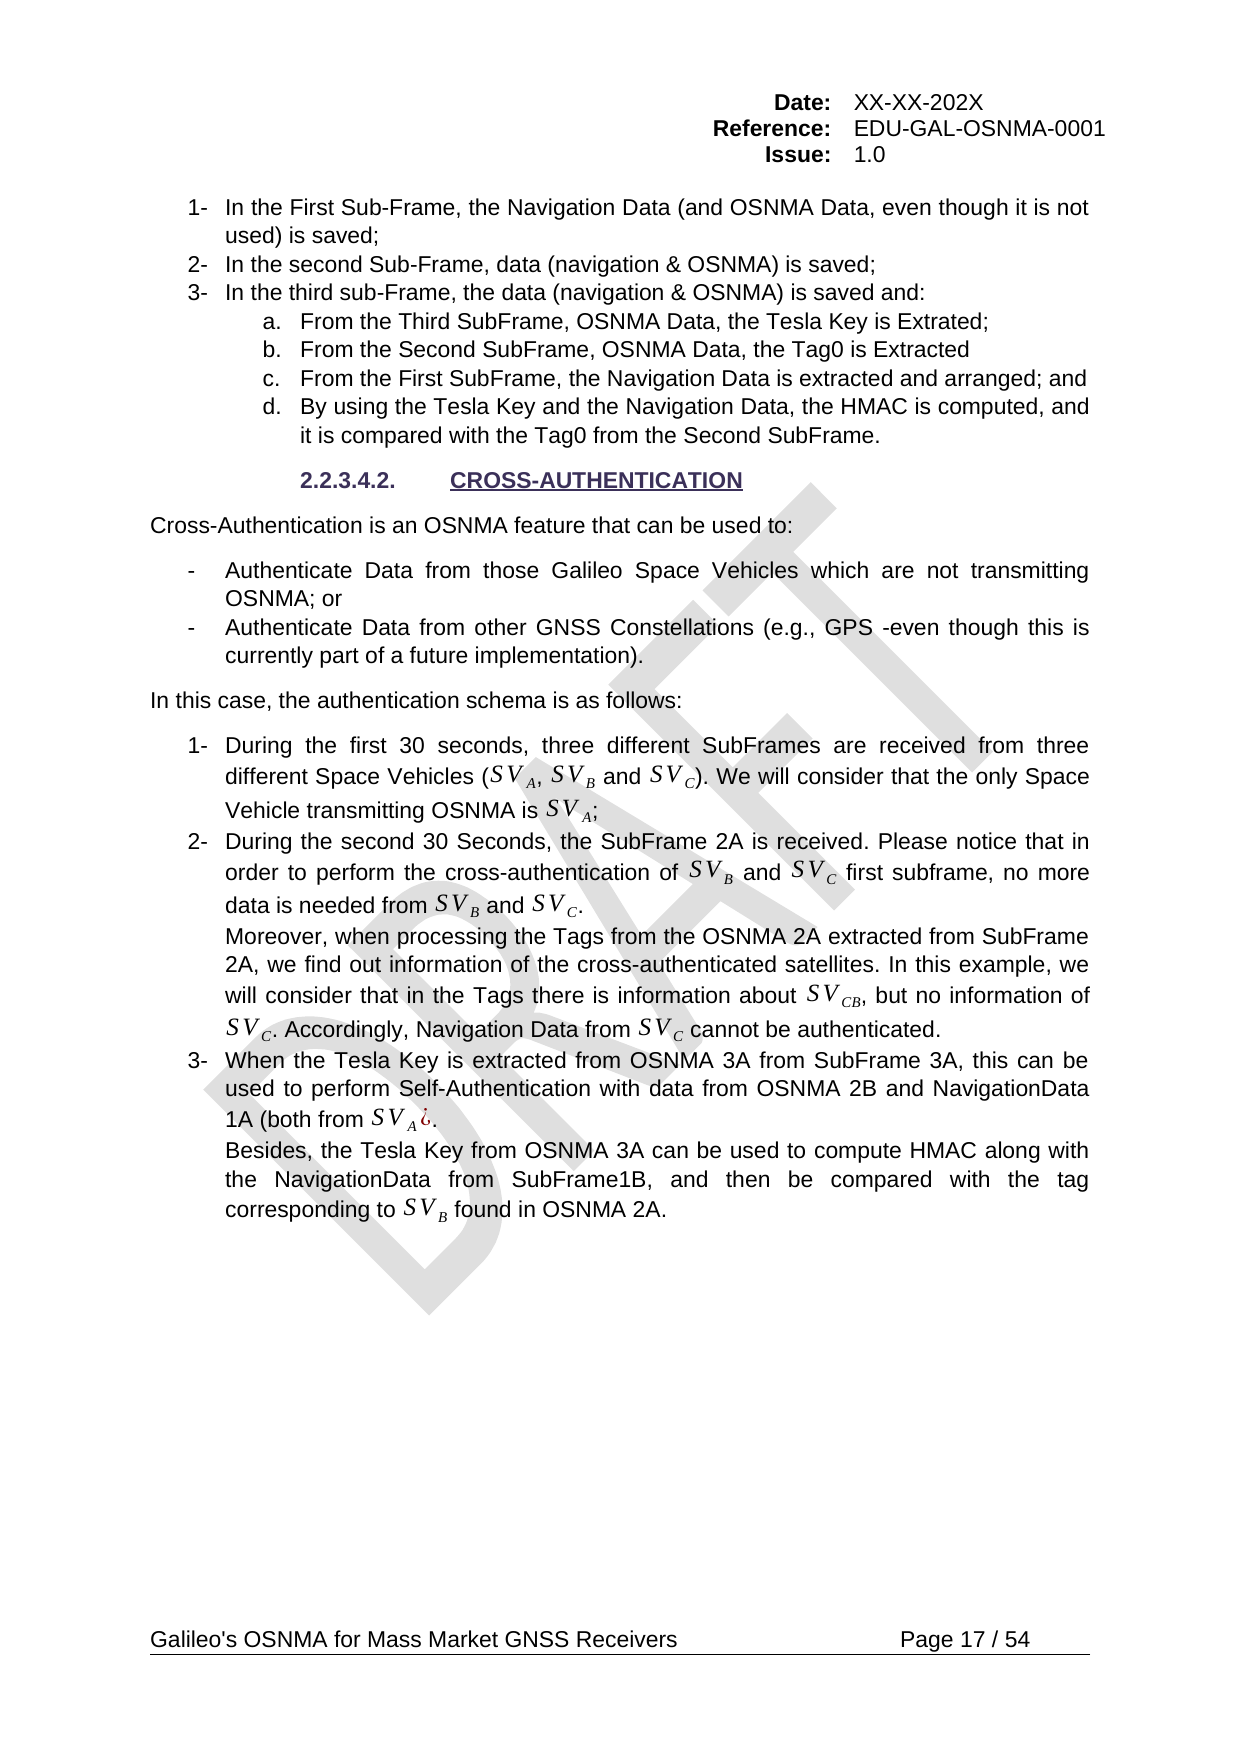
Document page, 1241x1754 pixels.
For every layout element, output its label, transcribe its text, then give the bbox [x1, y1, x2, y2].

list Besides, the Tesla Key from OSNMA 3A can be used to compute HMAC along with the NavigationData from SubFrame1B, and then be compared with the tag corresponding to found in OSNMA 2A. [225, 1137, 1090, 1225]
list Authenticate Data from other GNSS Constellations (e.g., GPS -even though this is currently part of a future implementation). [187, 614, 1090, 668]
list In the third sub-Frame, the data (navigation & OSNMA) is saved and: [187, 279, 1090, 306]
list From the First SubFrame, the Navigation Data is extracted and arranged; and [262, 365, 1090, 391]
list From the Third SubFrame, OSNMA Data, the Tesla Key is Extrated; [262, 308, 1090, 334]
text In this case, the authentication schema is as follows: [150, 687, 1090, 714]
list In the second Sub-Frame, data (navigation & OSNMA) is saved; [187, 251, 1090, 277]
list During the first 30 seconds, three different SubFrames are received from three different Space Vehicles (, and ). We will consider that the only Space Vehicle transmitting OSNMA is ; [187, 732, 1090, 826]
list When the Tesla Key is extracted from OSNMA 3A from SubFrame 3A, this can be used to perform Self-Authentication with data from OSNMA 2B and NavigationData 1A (both from . [187, 1047, 1090, 1135]
list Moreover, when processing the Tags from the OSNMA 2A extracted from SubFrame 2A, we find out information of the cross-authenticated satellites. In this example, we will consider that in the Tags there is information about , but no information of . Accordingly, Navigation Data from cannot be authenticated. [225, 923, 1090, 1045]
list By using the Tesla Key and the Navigation Data, the HMAC is computed, and it is compared with the Tag0 from the Second SubFrame. [262, 393, 1090, 448]
list In the First Sub-Frame, the Navigation Data (and OSNMA Data, even though it is not used) is saved; [187, 194, 1090, 249]
list From the Second SubFrame, OSNMA Data, the Tag0 is Extracted [262, 336, 1090, 363]
list During the second 30 Seconds, the SubFrame 2A is received. Please notice that in order to perform the cross-authentication of and first subframe, no more data is needed from and . [187, 828, 1090, 921]
list Authenticate Data from those Galileo Space Vehicles which are not transmitting OSNMA; or [187, 557, 1090, 612]
subtitle Cross-Authentication [300, 467, 1090, 493]
text Cross-Authentication is an OSNMA feature that can be used to: [150, 512, 1090, 538]
